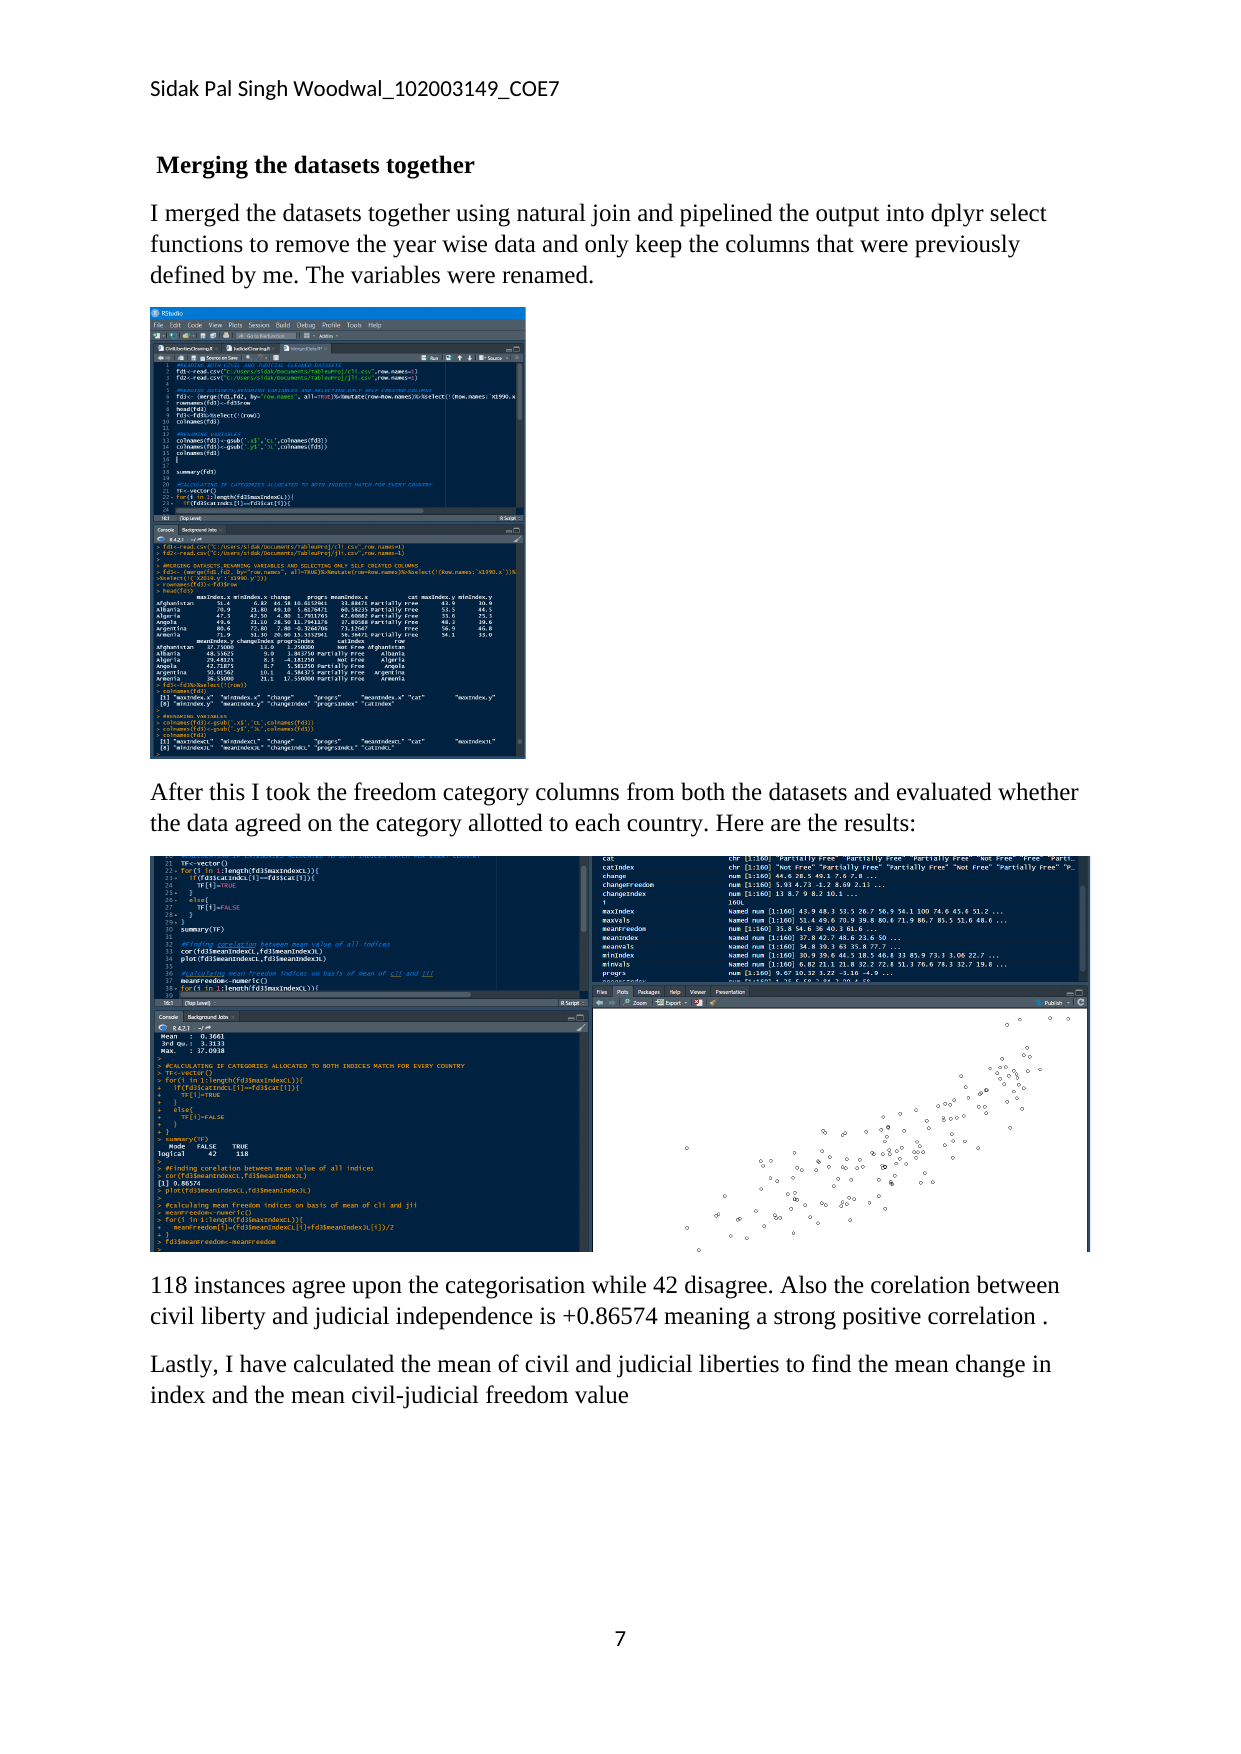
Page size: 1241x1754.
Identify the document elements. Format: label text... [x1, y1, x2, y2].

text Lastly, I have calculated the mean of civil and judicial liberties to find the mean change in index and the mean civil-judicial freedom value [150, 1349, 1090, 1409]
picture [150, 856, 1091, 1252]
text Merging the datasets together [150, 150, 1090, 179]
text 118 instances agree upon the categorisation while 42 disagree. Also the corelation between civil liberty and judicial independence is +0.86574 meaning a strong positive correlation . [150, 1270, 1090, 1330]
text I merged the datasets together using natural join and pipelined the output into dplyr select functions to remove the year wise data and only keep the columns that were previously defined by me. The variables were renamed. [150, 198, 1090, 288]
text After this I took the freedom category columns from both the datasets and evaluated whether the data agreed on the category allotted to each country. Here are the results: [150, 777, 1090, 837]
picture [150, 307, 526, 759]
